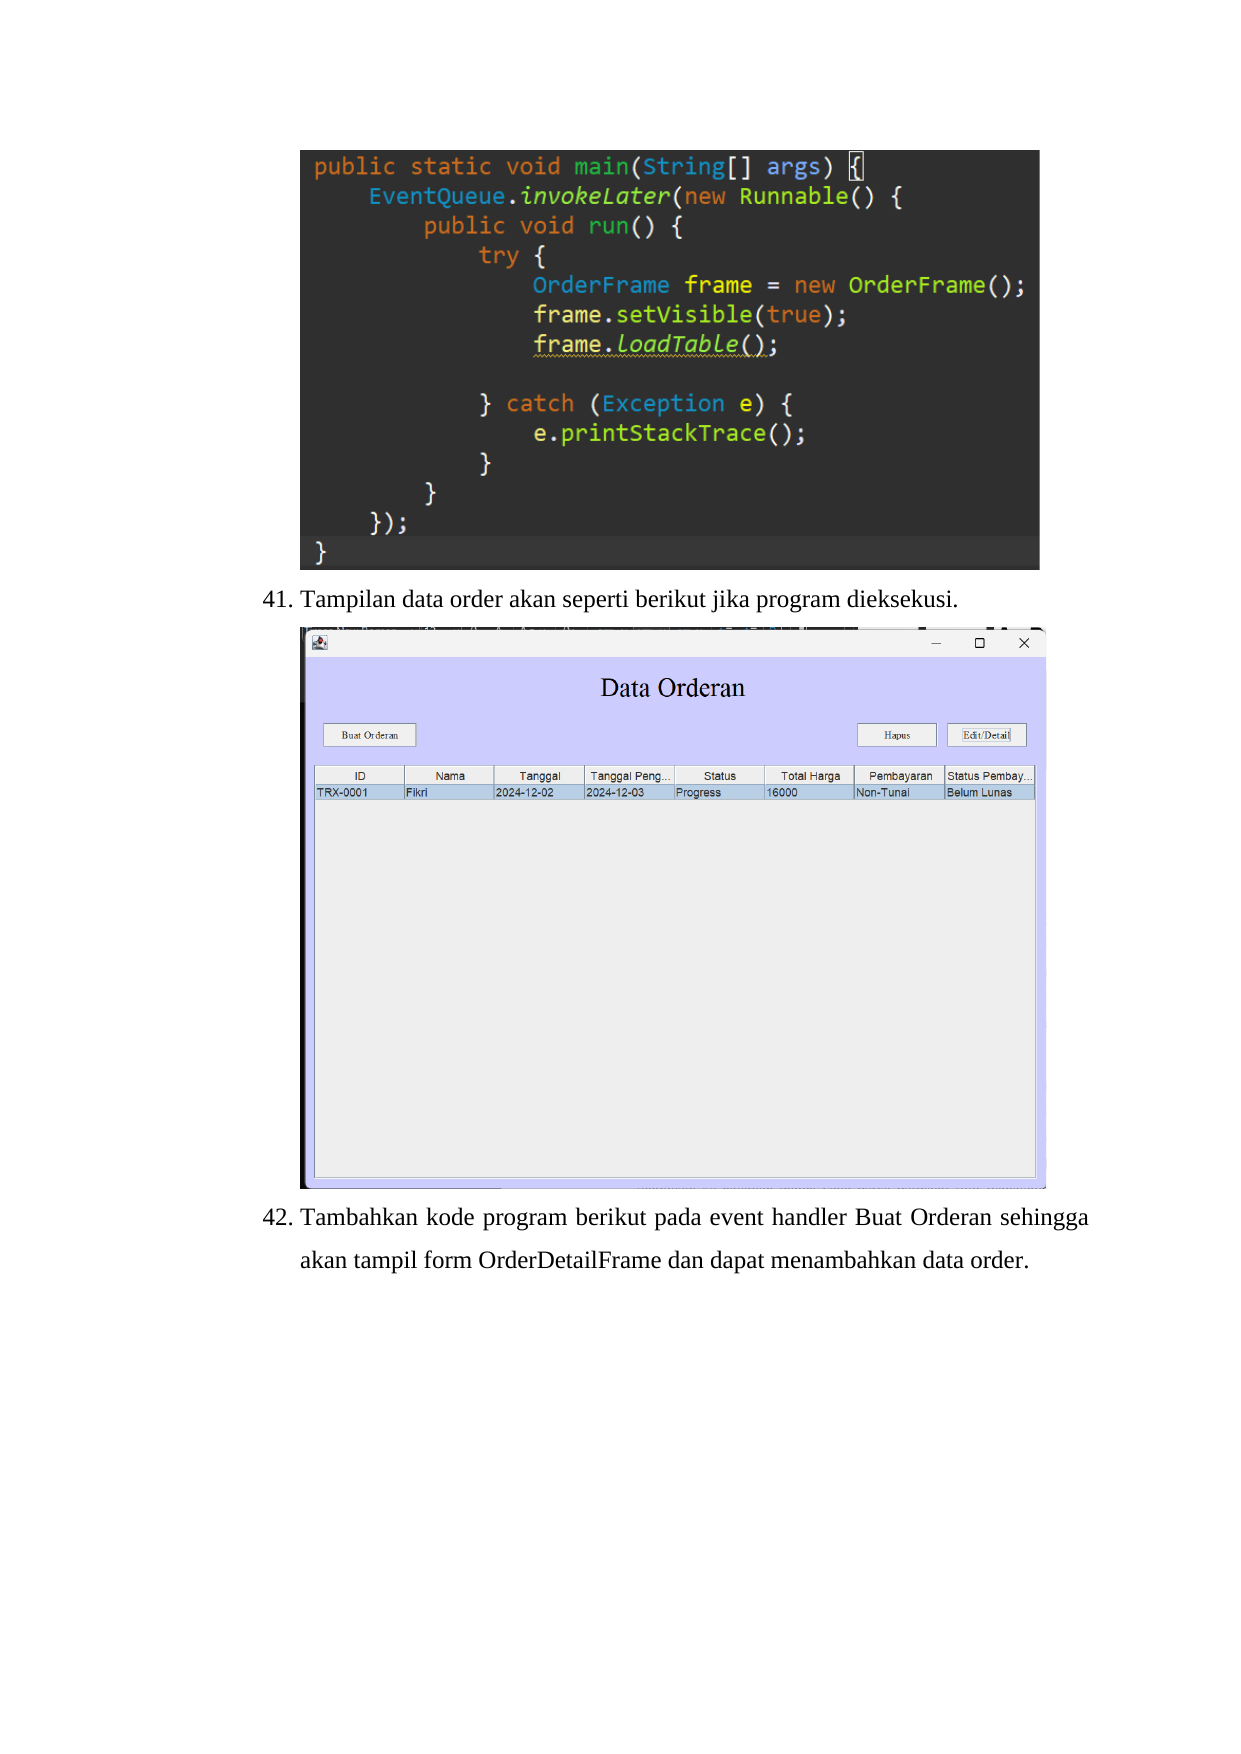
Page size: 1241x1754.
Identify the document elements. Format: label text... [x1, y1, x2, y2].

list Tambahkan kode program berikut pada event handler Buat Orderan sehingga akan tampil form OrderDetailFrame dan dapat menambahkan data order. [262, 1202, 1090, 1274]
picture [300, 150, 1040, 570]
picture [300, 627, 1047, 1189]
list Tampilan data order akan seperti berikut jika program dieksekusi. [262, 584, 1090, 613]
